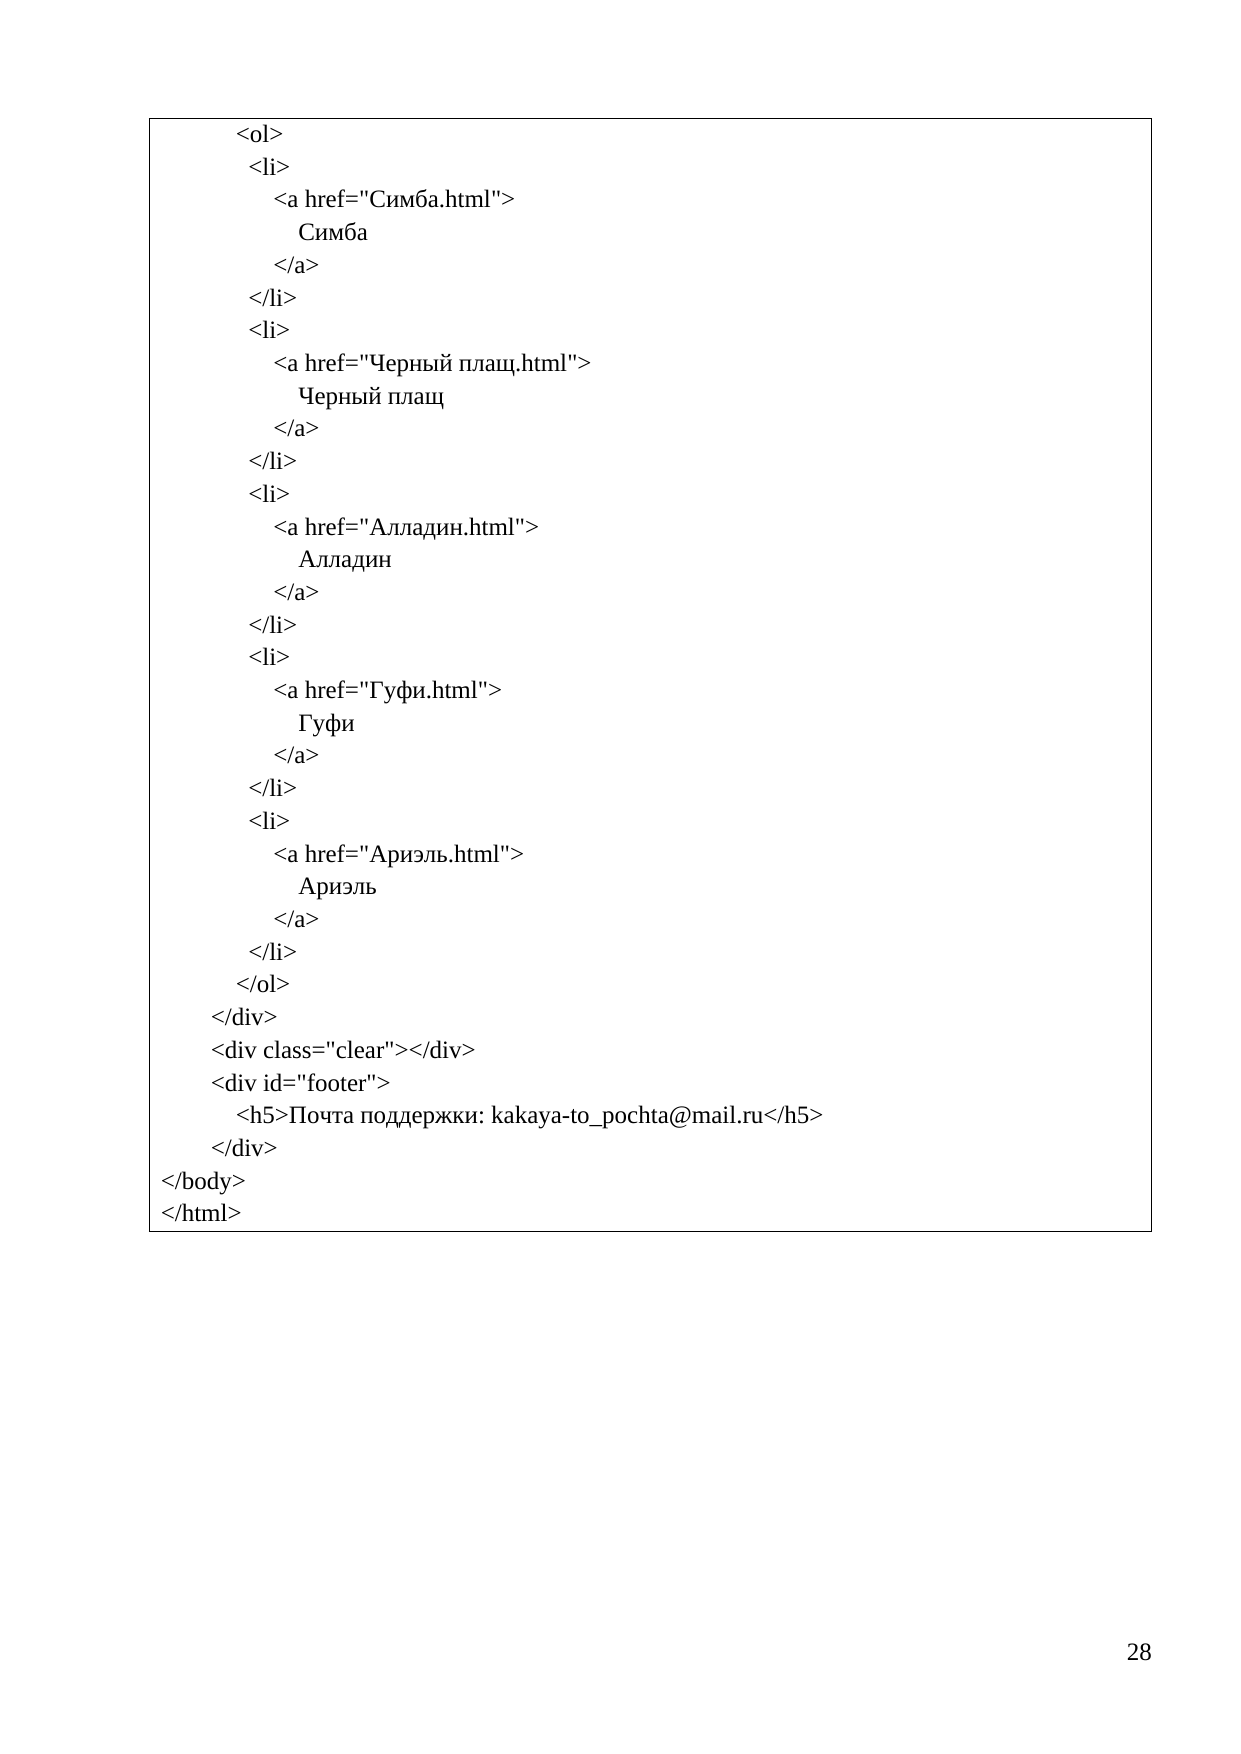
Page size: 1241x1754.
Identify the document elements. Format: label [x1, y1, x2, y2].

table_header [150, 119, 1151, 1231]
